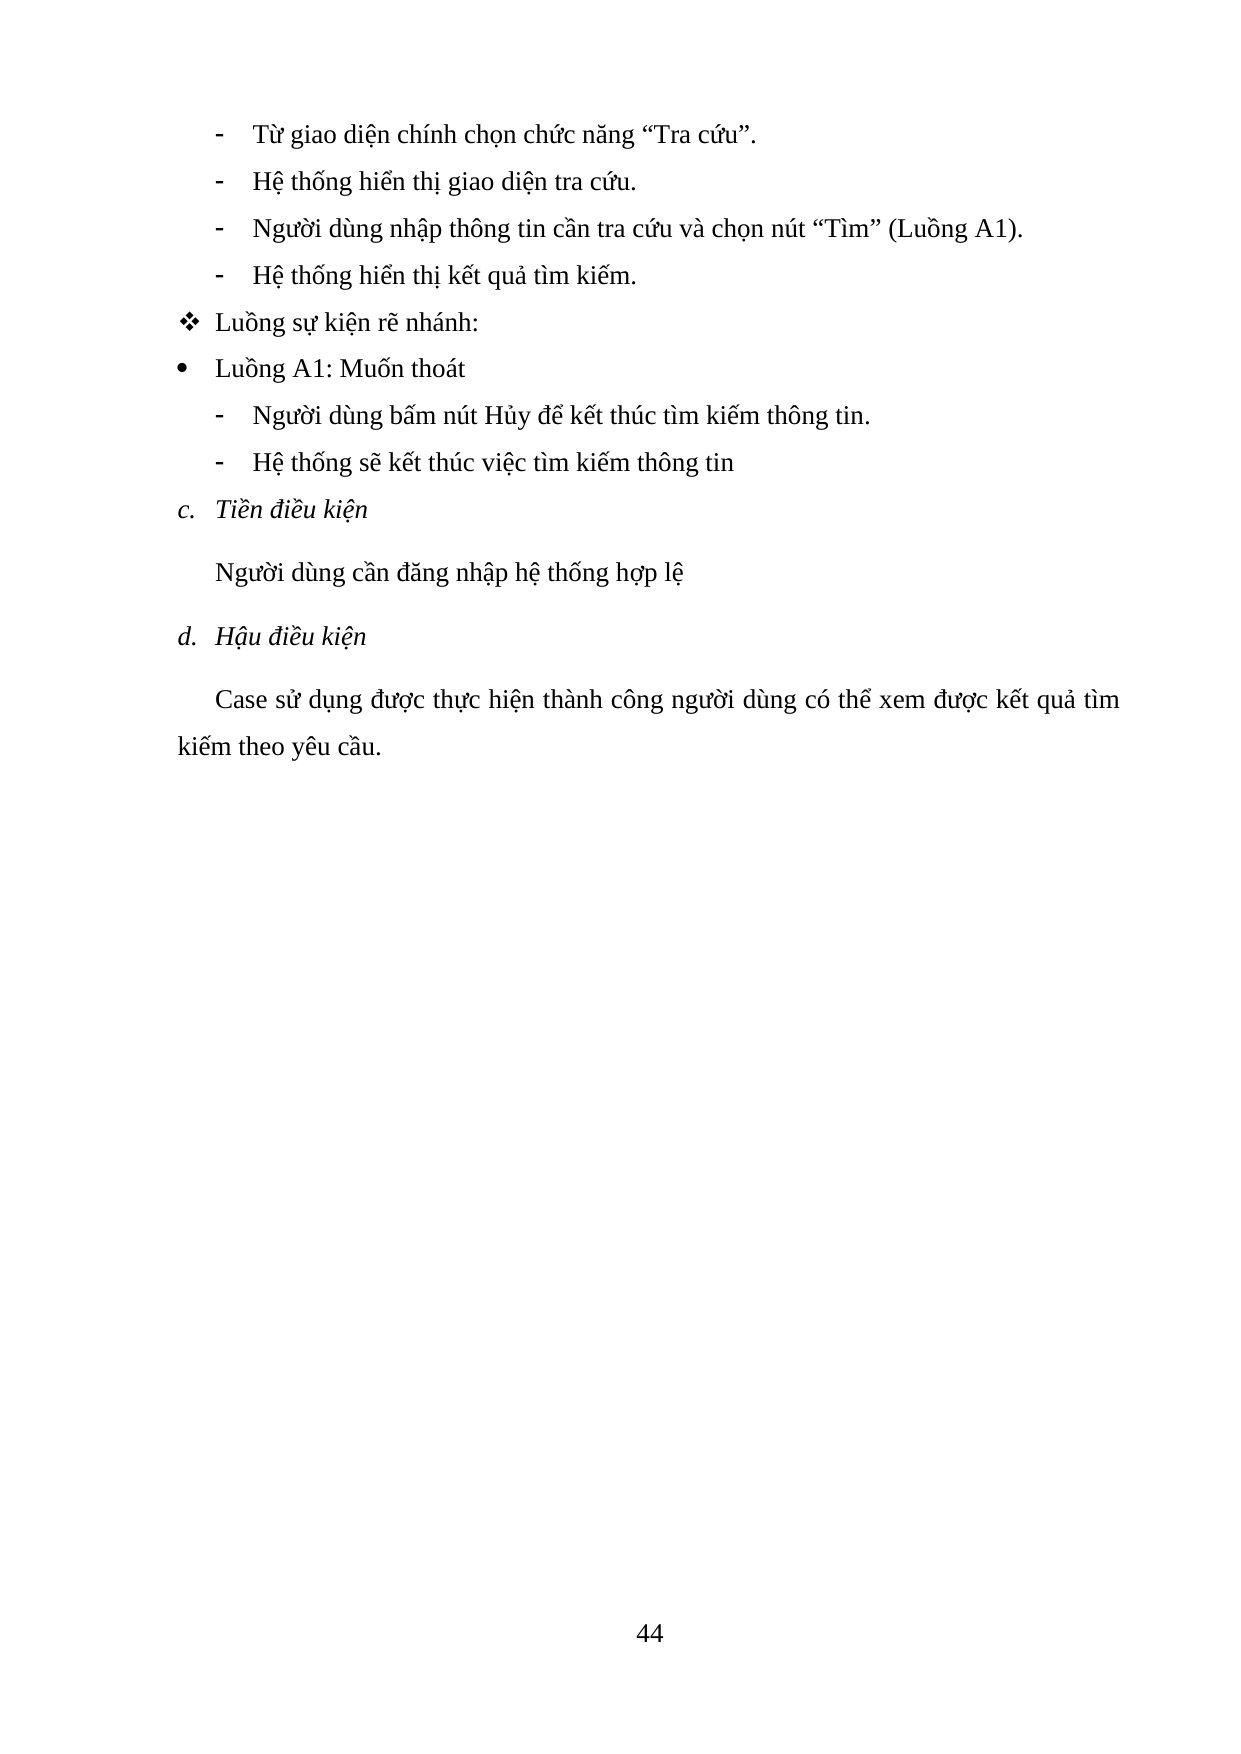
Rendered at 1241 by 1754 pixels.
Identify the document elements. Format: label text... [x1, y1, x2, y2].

text Người dùng cần đăng nhập hệ thống hợp lệ [177, 556, 1122, 588]
list Hệ thống sẽ kết thúc việc tìm kiếm thông tin [215, 446, 1122, 477]
list Hệ thống hiển thị kết quả tìm kiếm. [215, 259, 1122, 290]
list Người dùng bấm nút Hủy để kết thúc tìm kiếm thông tin. [215, 399, 1122, 431]
list Tiền điều kiện [177, 493, 1122, 524]
list Hệ thống hiển thị giao diện tra cứu. [215, 165, 1122, 196]
list Luồng A1: Muốn thoát [177, 352, 1122, 384]
list Người dùng nhập thông tin cần tra cứu và chọn nút “Tìm” (Luồng A1). [215, 212, 1122, 243]
list Hậu điều kiện [177, 620, 1122, 651]
list Từ giao diện chính chọn chức năng “Tra cứu”. [215, 118, 1122, 149]
text Case sử dụng được thực hiện thành công người dùng có thể xem được kết quả tìm kiếm theo yêu cầu. [177, 683, 1122, 761]
list Luồng sự kiện rẽ nhánh: [177, 306, 1122, 337]
